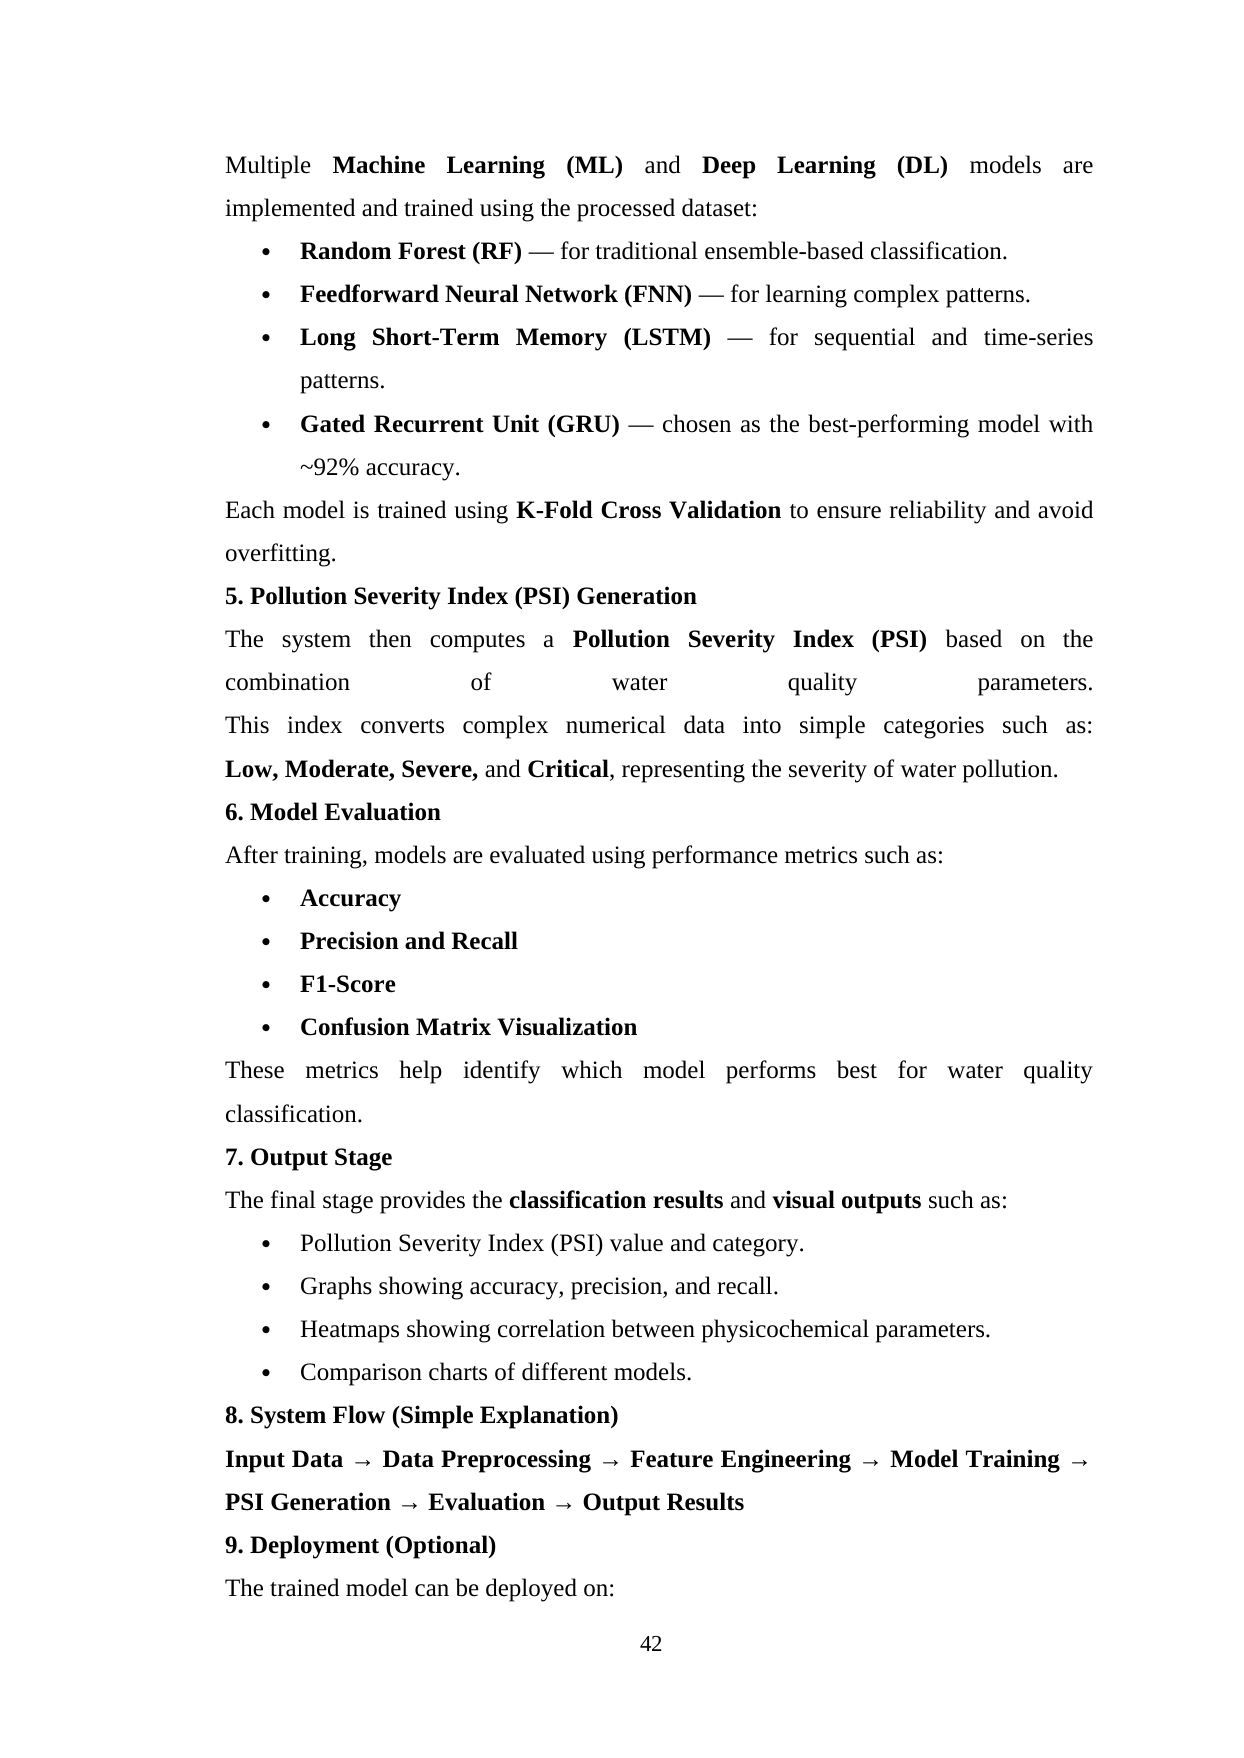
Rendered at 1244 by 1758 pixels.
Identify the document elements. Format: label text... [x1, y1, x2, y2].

text The trained model can be deployed on: [225, 1573, 1094, 1602]
list Pollution Severity Index (PSI) value and category. [262, 1228, 1094, 1257]
text 7. Output Stage [225, 1142, 1094, 1171]
text The system then computes a Pollution Severity Index (PSI) based on the combination of water quality parameters. This index converts complex numerical data into simple categories such as: Low, Moderate, Severe, and Critical, representing the severity of water pollution. [225, 624, 1094, 782]
list Long Short-Term Memory (LSTM) — for sequential and time-series patterns. [262, 322, 1094, 394]
list Random Forest (RF) — for traditional ensemble-based classification. [262, 236, 1094, 265]
text After training, models are evaluated using performance metrics such as: [225, 840, 1094, 869]
list Gated Recurrent Unit (GRU) — chosen as the best-performing model with ~92% accuracy. [262, 409, 1094, 481]
list Heatmaps showing correlation between physicochemical parameters. [262, 1314, 1094, 1343]
list F1-Score [262, 969, 1094, 998]
list Graphs showing accuracy, precision, and recall. [262, 1271, 1094, 1300]
text Each model is trained using K-Fold Cross Validation to ensure reliability and avoid overfitting. [225, 495, 1094, 567]
list Accuracy [262, 883, 1094, 912]
text 8. System Flow (Simple Explanation) [225, 1401, 1094, 1429]
text 6. Model Evaluation [225, 797, 1094, 826]
list Precision and Recall [262, 926, 1094, 955]
text 5. Pollution Severity Index (PSI) Generation [225, 581, 1094, 610]
text 9. Deployment (Optional) [225, 1530, 1094, 1559]
list Confusion Matrix Visualization [262, 1012, 1094, 1041]
list Feedforward Neural Network (FNN) — for learning complex patterns. [262, 279, 1094, 308]
list Comparison charts of different models. [262, 1357, 1094, 1386]
text The final stage provides the classification results and visual outputs such as: [225, 1185, 1094, 1214]
text Input Data → Data Preprocessing → Feature Engineering → Model Training → PSI Generation → Evaluation → Output Results [225, 1444, 1094, 1516]
text These metrics help identify which model performs best for water quality classification. [225, 1056, 1094, 1127]
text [225, 150, 1094, 222]
